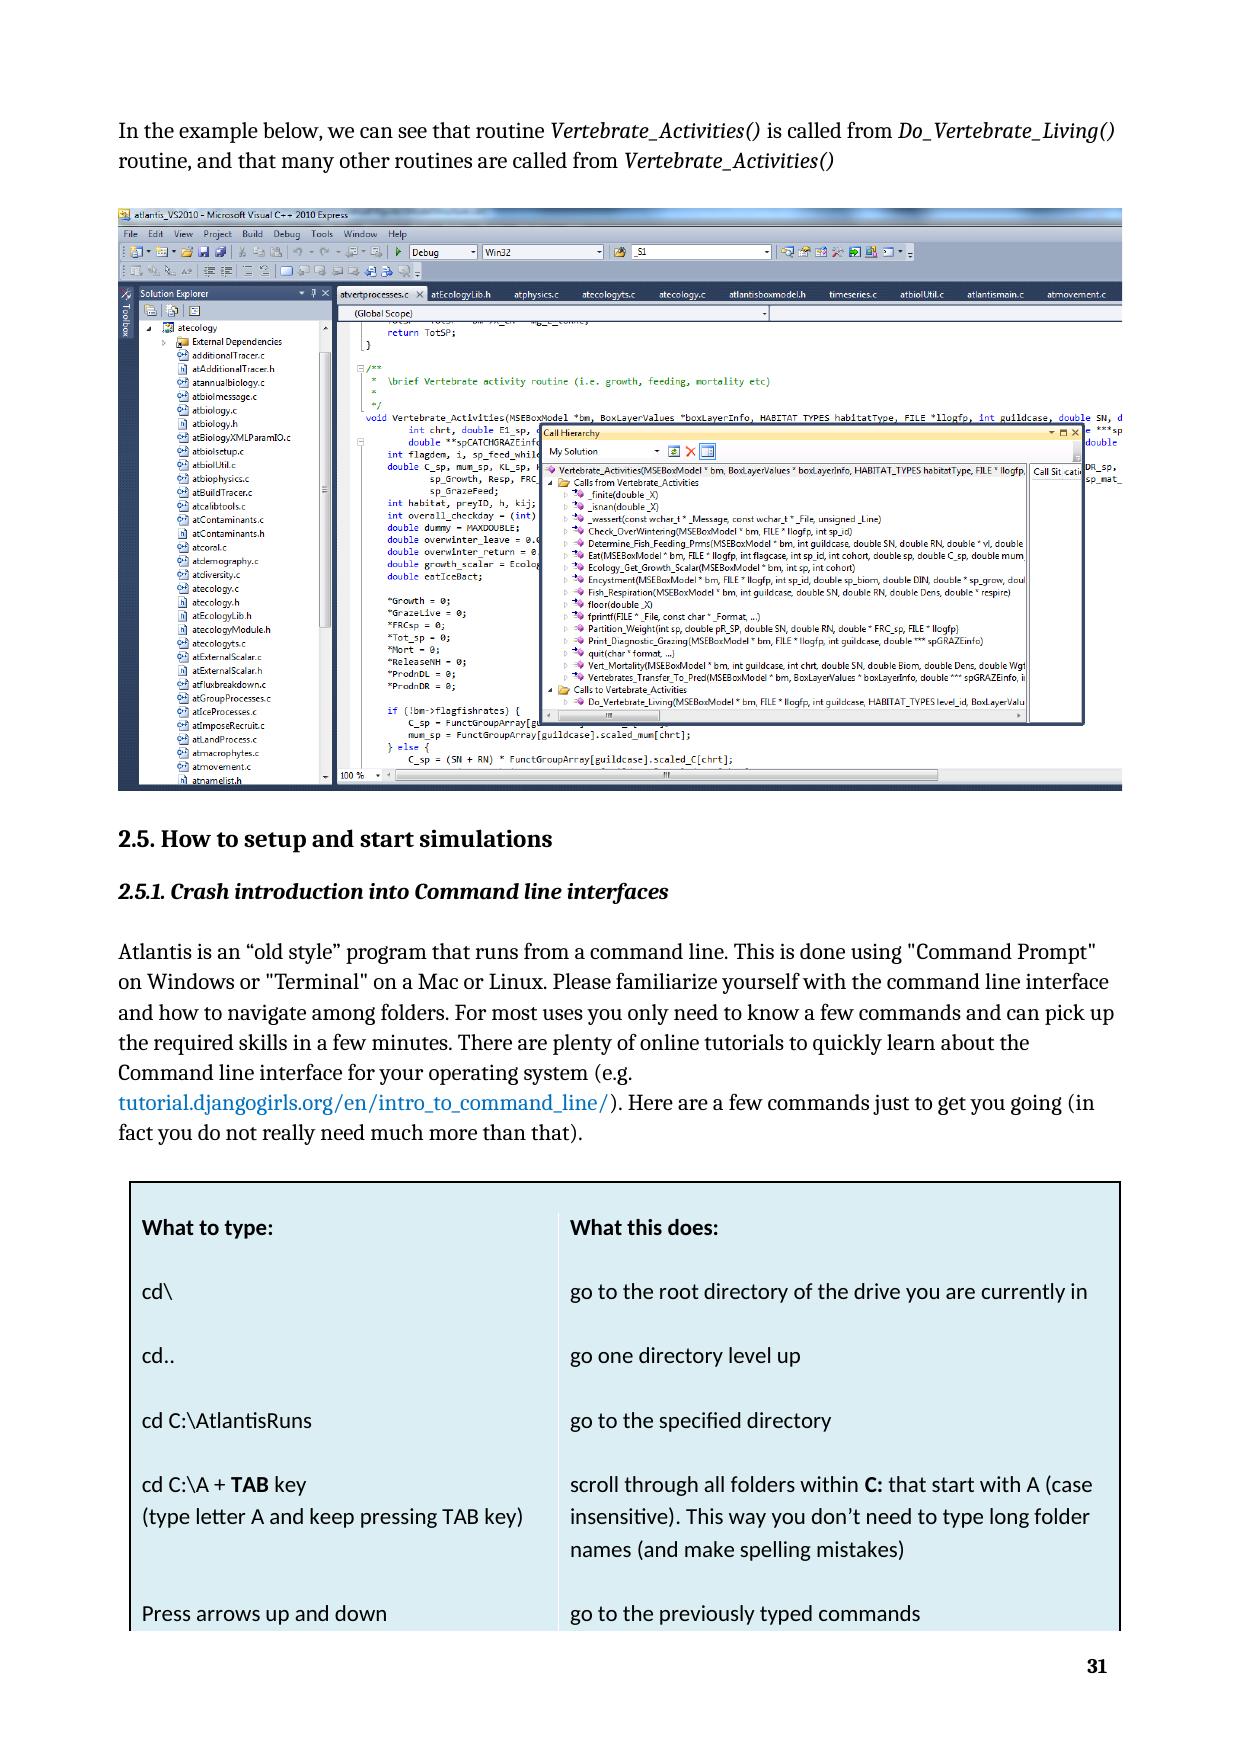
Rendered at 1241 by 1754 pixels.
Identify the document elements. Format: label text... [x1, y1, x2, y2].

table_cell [559, 1213, 1119, 1631]
text Atlantis is an “old style” program that runs from a command line. This is done using "Command Prompt" on Windows or "Terminal" on a Mac or Linux. Please familiarize yourself with the command line interface and how to navigate among folders. For most uses you only need to know a few commands and can pick up the required skills in a few minutes. There are plenty of online tutorials to quickly learn about the Command line interface for your operating system (e.g. tutorial.djangogirls.org/en/intro_to_command_line/). Here are a few commands just to get you going (in fact you do not really need much more than that). [118, 939, 1122, 1146]
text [118, 118, 1122, 175]
subtitle 2.5.1. Crash introduction into Command line interfaces [118, 878, 1122, 905]
table_header [131, 1183, 1119, 1213]
subtitle 2.5. How to setup and start simulations [118, 824, 1122, 853]
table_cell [131, 1213, 558, 1631]
